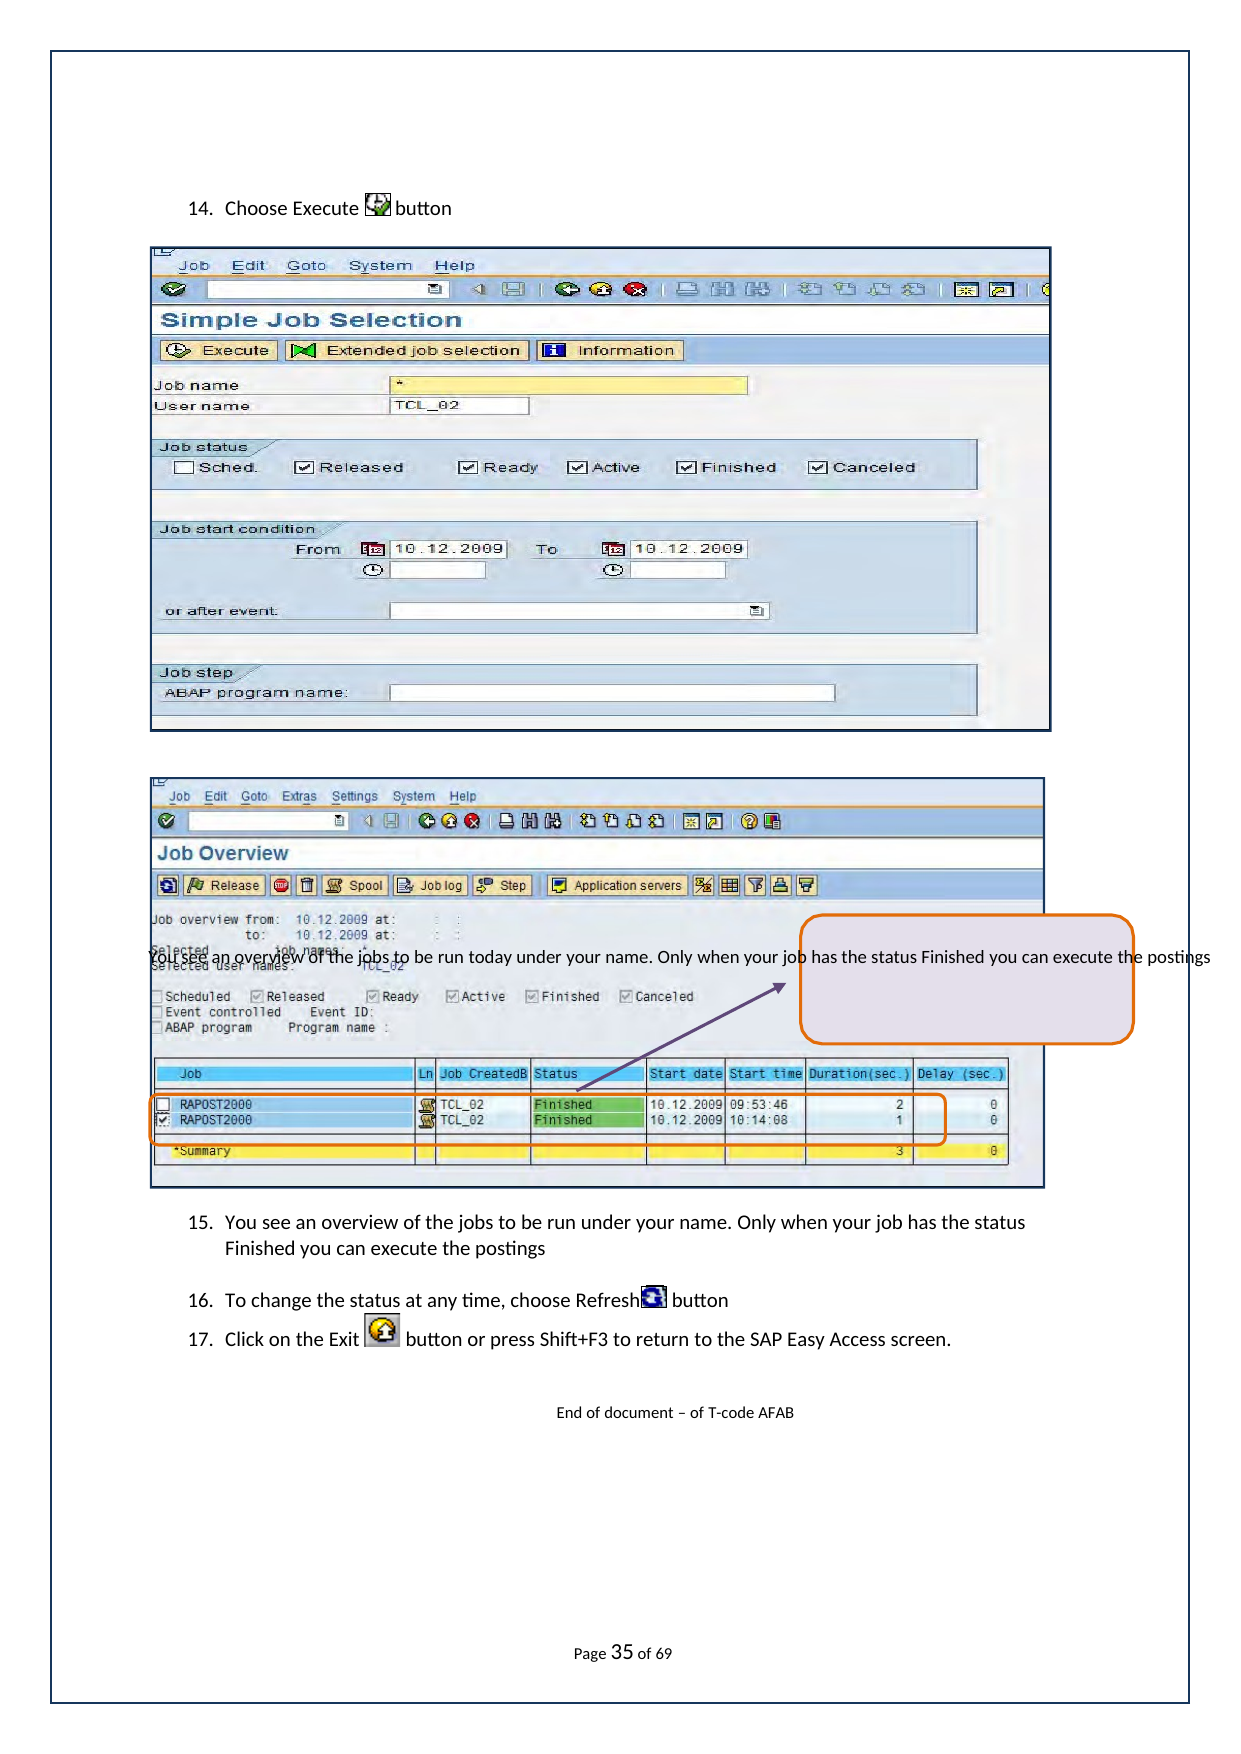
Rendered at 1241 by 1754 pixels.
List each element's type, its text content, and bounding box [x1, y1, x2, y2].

text Finished you can execute the postings [225, 1235, 1157, 1260]
picture [152, 249, 1049, 729]
picture [364, 1313, 401, 1347]
list Choose Execute button [187, 195, 1157, 221]
list To change the status at any time, choose Refresh button [187, 1288, 1157, 1313]
picture [152, 1096, 943, 1143]
list Click on the Exit button or press Shift+F3 to return to the SAP Easy Access screen. [187, 1313, 1157, 1351]
text End of document – of T-code AFAB [556, 1402, 1157, 1422]
list You see an overview of the jobs to be run under your name. Only when your job has the status [187, 1209, 1157, 1235]
picture [152, 780, 1042, 1186]
